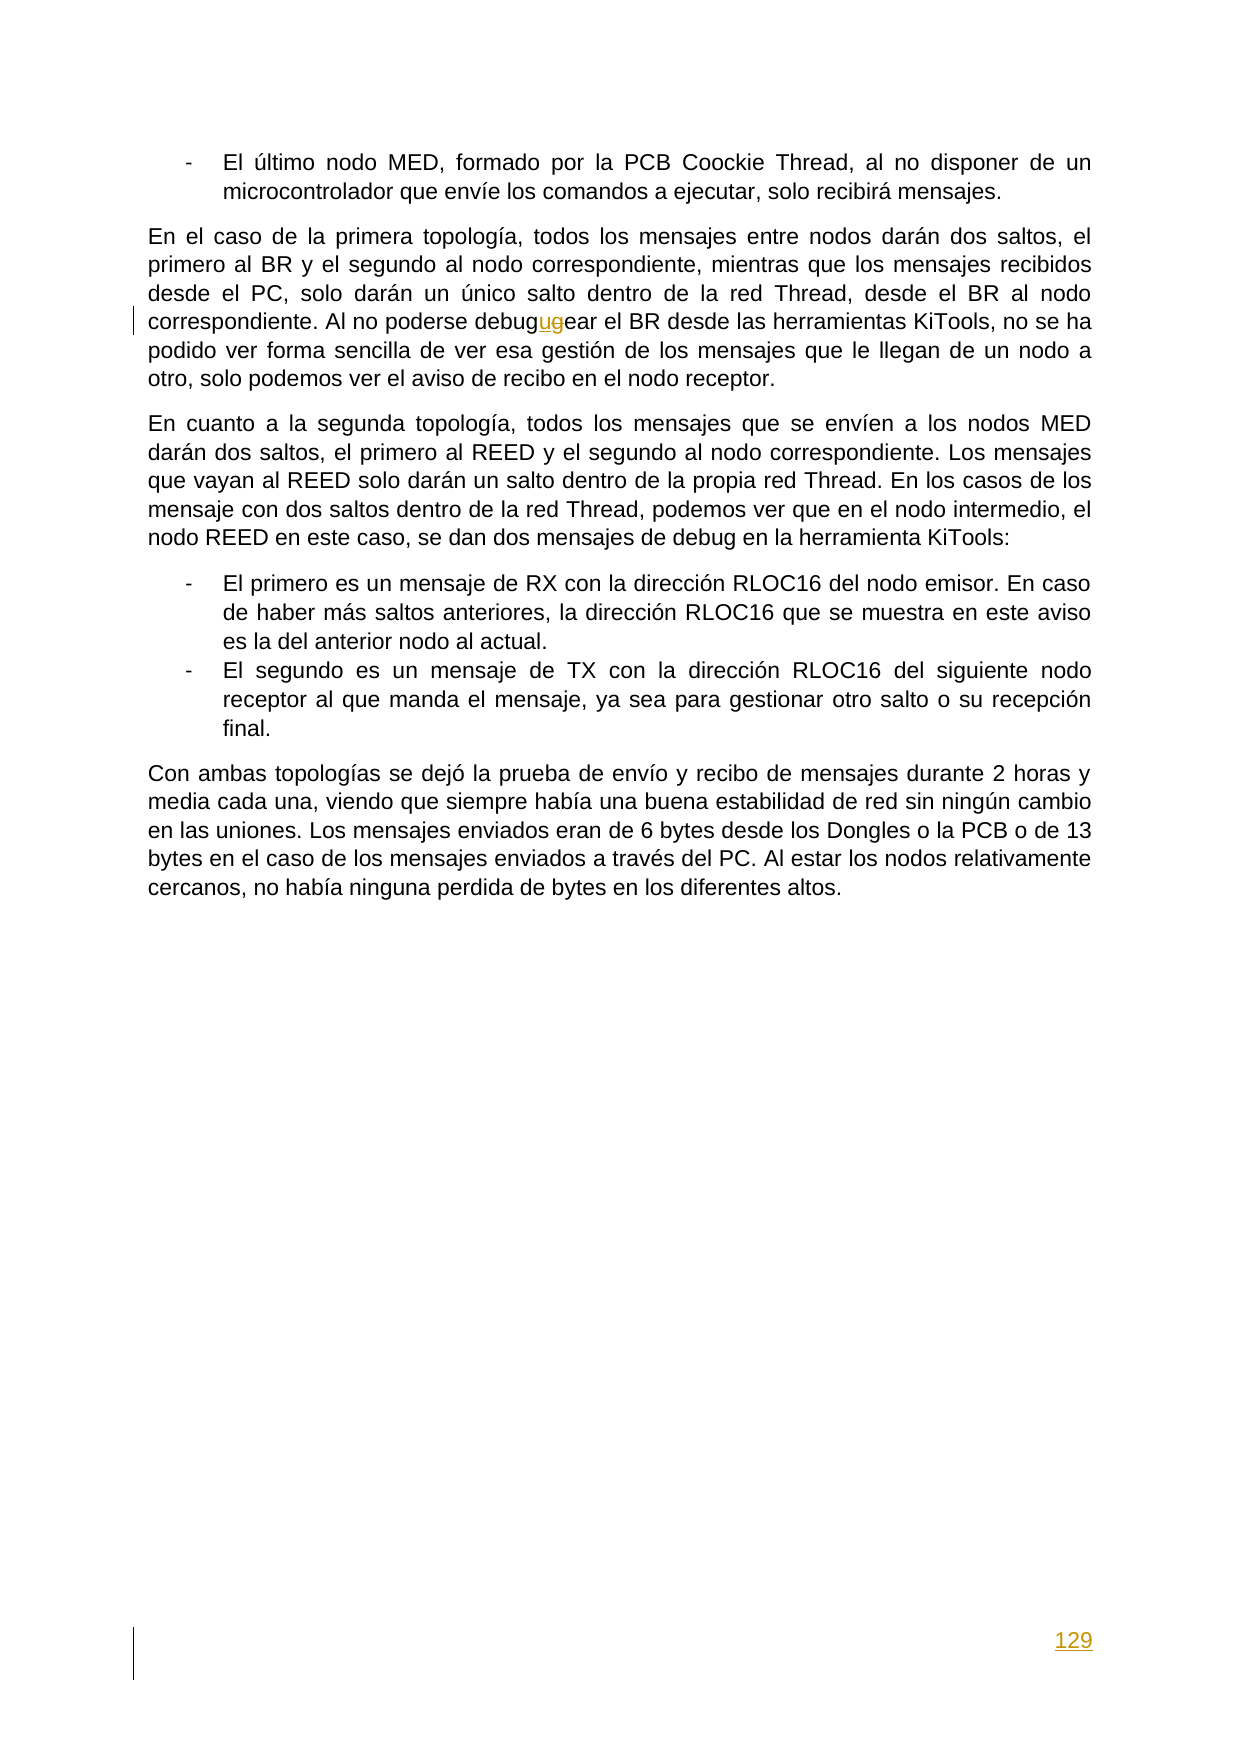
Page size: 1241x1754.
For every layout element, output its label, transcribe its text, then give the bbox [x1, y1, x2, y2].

list El primero es un mensaje de RX con la dirección RLOC16 del nodo emisor. En caso de haber más saltos anteriores, la dirección RLOC16 que se muestra en este aviso es la del anterior nodo al actual. [185, 569, 1092, 654]
list El último nodo MED, formado por la PCB Coockie Thread, al no disponer de un microcontrolador que envíe los comandos a ejecutar, solo recibirá mensajes. [185, 148, 1092, 204]
list El segundo es un mensaje de TX con la dirección RLOC16 del siguiente nodo receptor al que manda el mensaje, ya sea para gestionar otro salto o su recepción final. [185, 656, 1092, 741]
text En cuanto a la segunda topología, todos los mensajes que se envíen a los nodos MED darán dos saltos, el primero al REED y el segundo al nodo correspondiente. Los mensajes que vayan al REED solo darán un salto dentro de la propia red Thread. En los casos de los mensaje con dos saltos dentro de la red Thread, podemos ver que en el nodo intermedio, el nodo REED en este caso, se dan dos mensajes de debug en la herramienta KiTools: [148, 410, 1092, 550]
text Con ambas topologías se dejó la prueba de envío y recibo de mensajes durante 2 horas y media cada una, viendo que siempre había una buena estabilidad de red sin ningún cambio en las uniones. Los mensajes enviados eran de 6 bytes desde los Dongles o la PCB o de 13 bytes en el caso de los mensajes enviados a través del PC. Al estar los nodos relativamente cercanos, no había ninguna perdida de bytes en los diferentes altos. [148, 760, 1092, 900]
text En el caso de la primera topología, todos los mensajes entre nodos darán dos saltos, el primero al BR y el segundo al nodo correspondiente, mientras que los mensajes recibidos desde el PC, solo darán un único salto dentro de la red Thread, desde el BR al nodo correspondiente. Al no poderse debugear el BR desde las herramientas KiTools, no se ha podido ver forma sencilla de ver esa gestión de los mensajes que le llegan de un nodo a otro, solo podemos ver el aviso de recibo en el nodo receptor. [148, 223, 1092, 391]
